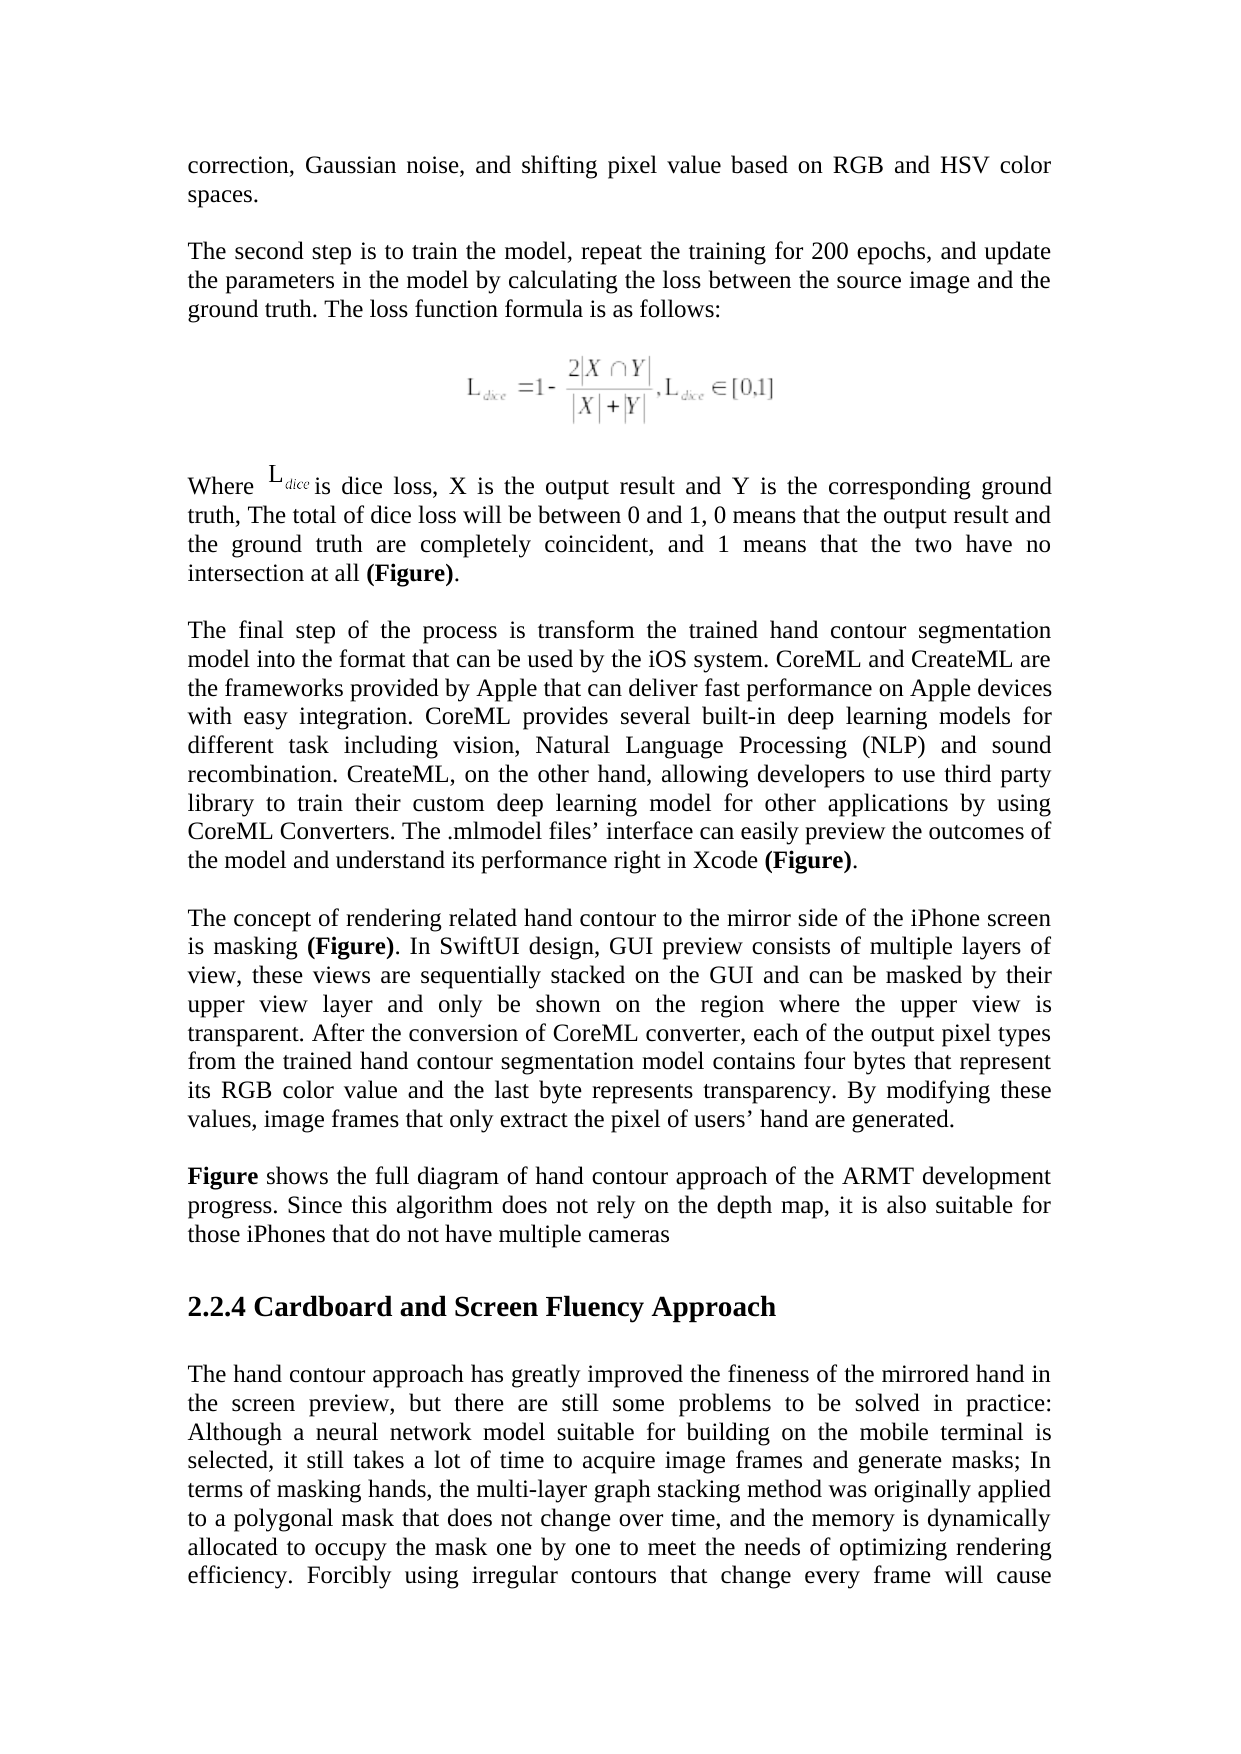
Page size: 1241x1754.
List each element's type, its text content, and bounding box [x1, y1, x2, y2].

text Figure shows the full diagram of hand contour approach of the ARMT development progress. Since this algorithm does not rely on the depth map, it is also suitable for those iPhones that do not have multiple cameras [187, 1161, 1053, 1248]
text The second step is to train the model, repeat the training for 200 epochs, and update the parameters in the model by calculating the loss between the source image and the ground truth. The loss function formula is as follows: [187, 236, 1053, 322]
text Where is dice loss, X is the output result and Y is the corresponding ground truth, The total of dice loss will be between 0 and 1, 0 means that the output result and the ground truth are completely coincident, and 1 means that the two have no intersection at all (Figure). [187, 456, 1053, 586]
text The final step of the process is transform the trained hand contour segmentation model into the format that can be used by the iOS system. CoreML and CreateML are the frameworks provided by Apple that can deliver fast performance on Apple devices with easy integration. CoreML provides several built-in deep learning models for different task including vision, Natural Language Processing (NLP) and sound recombination. CreateML, on the other hand, allowing developers to use third party library to train their custom deep learning model for other applications by using CoreML Converters. The .mlmodel files’ interface can easily preview the outcomes of the model and understand its performance right in Xcode (Figure). [187, 615, 1053, 874]
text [187, 1359, 1053, 1589]
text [187, 150, 1053, 207]
subtitle 2.2.4 Cardboard and Screen Fluency Approach [187, 1289, 1053, 1322]
text The concept of rendering related hand contour to the mirror side of the iPhone screen is masking (Figure). In SwiftUI design, GUI preview consists of multiple layers of view, these views are sequentially stacked on the GUI and can be masked by their upper view layer and only be shown on the region where the upper view is transparent. After the conversion of CoreML converter, each of the output pixel types from the trained hand contour segmentation model contains four bytes that represent its RGB color value and the last byte represents transparency. By modifying these values, image frames that only extract the pixel of users’ hand are generated. [187, 903, 1053, 1133]
